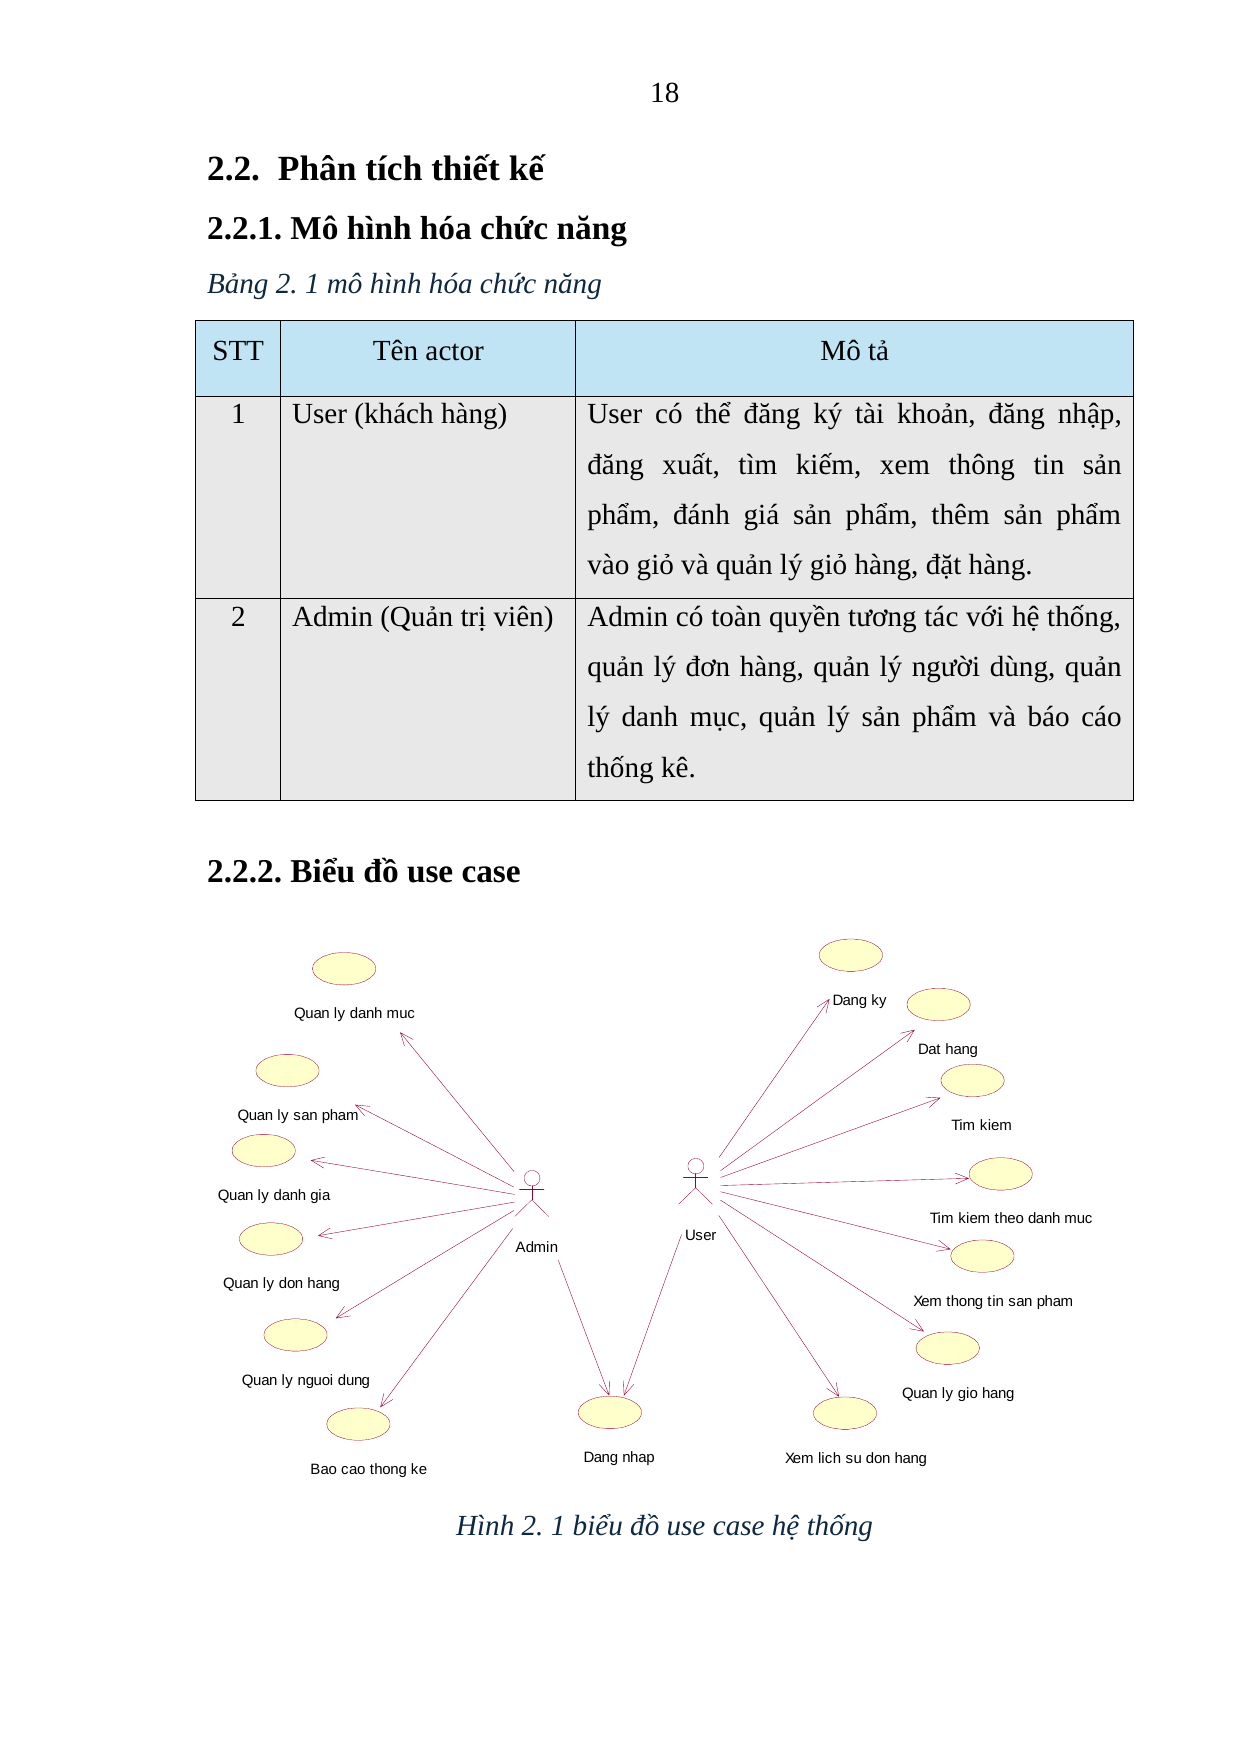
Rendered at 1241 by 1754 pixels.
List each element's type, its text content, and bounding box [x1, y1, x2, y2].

subtitle Phân tích thiết kế [207, 148, 1122, 188]
text Hình 2. 1 biểu đồ use case hệ thống [207, 1508, 1122, 1541]
table_cell 2 [196, 599, 280, 800]
table_header Mô tả [576, 321, 1133, 396]
table_cell 1 [196, 397, 280, 598]
text Bảng 2. 1 mô hình hóa chức năng [207, 266, 1122, 299]
table_cell Admin có toàn quyền tương tác với hệ thống, quản lý đơn hàng, quản lý người dùng, quản lý danh mục, quản lý sản phẩm và báo cáo thống kê. [576, 599, 1133, 800]
table_cell User (khách hàng) [281, 397, 575, 598]
subtitle Biểu đồ use case [207, 851, 1122, 889]
table_header Tên actor [281, 321, 575, 396]
subtitle Mô hình hóa chức năng [207, 208, 1122, 247]
table_header STT [196, 321, 280, 396]
table_cell Admin (Quản trị viên) [281, 599, 575, 800]
table_cell User có thể đăng ký tài khoản, đăng nhập, đăng xuất, tìm kiếm, xem thông tin sản phẩm, đánh giá sản phẩm, thêm sản phẩm vào giỏ và quản lý giỏ hàng, đặt hàng. [576, 397, 1133, 598]
